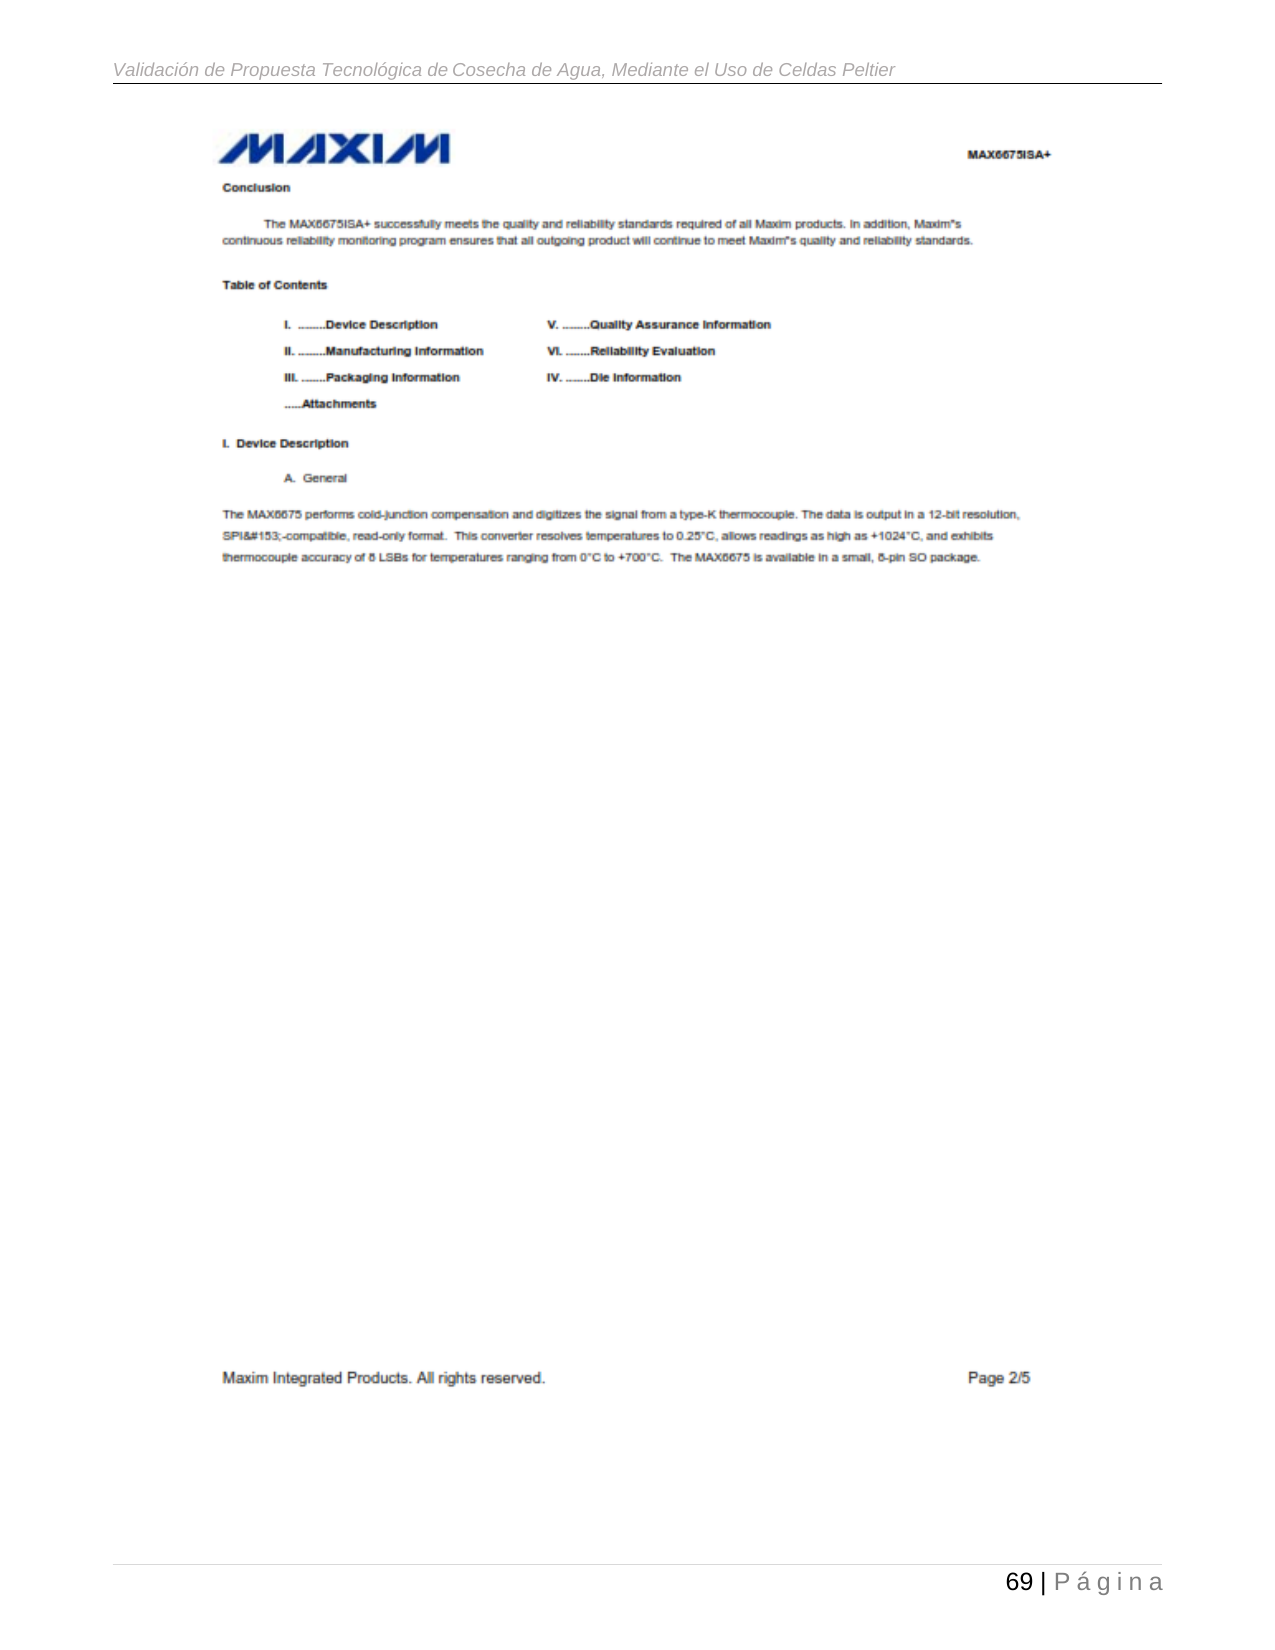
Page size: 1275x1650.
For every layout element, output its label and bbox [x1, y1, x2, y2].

picture [132, 103, 1143, 1410]
